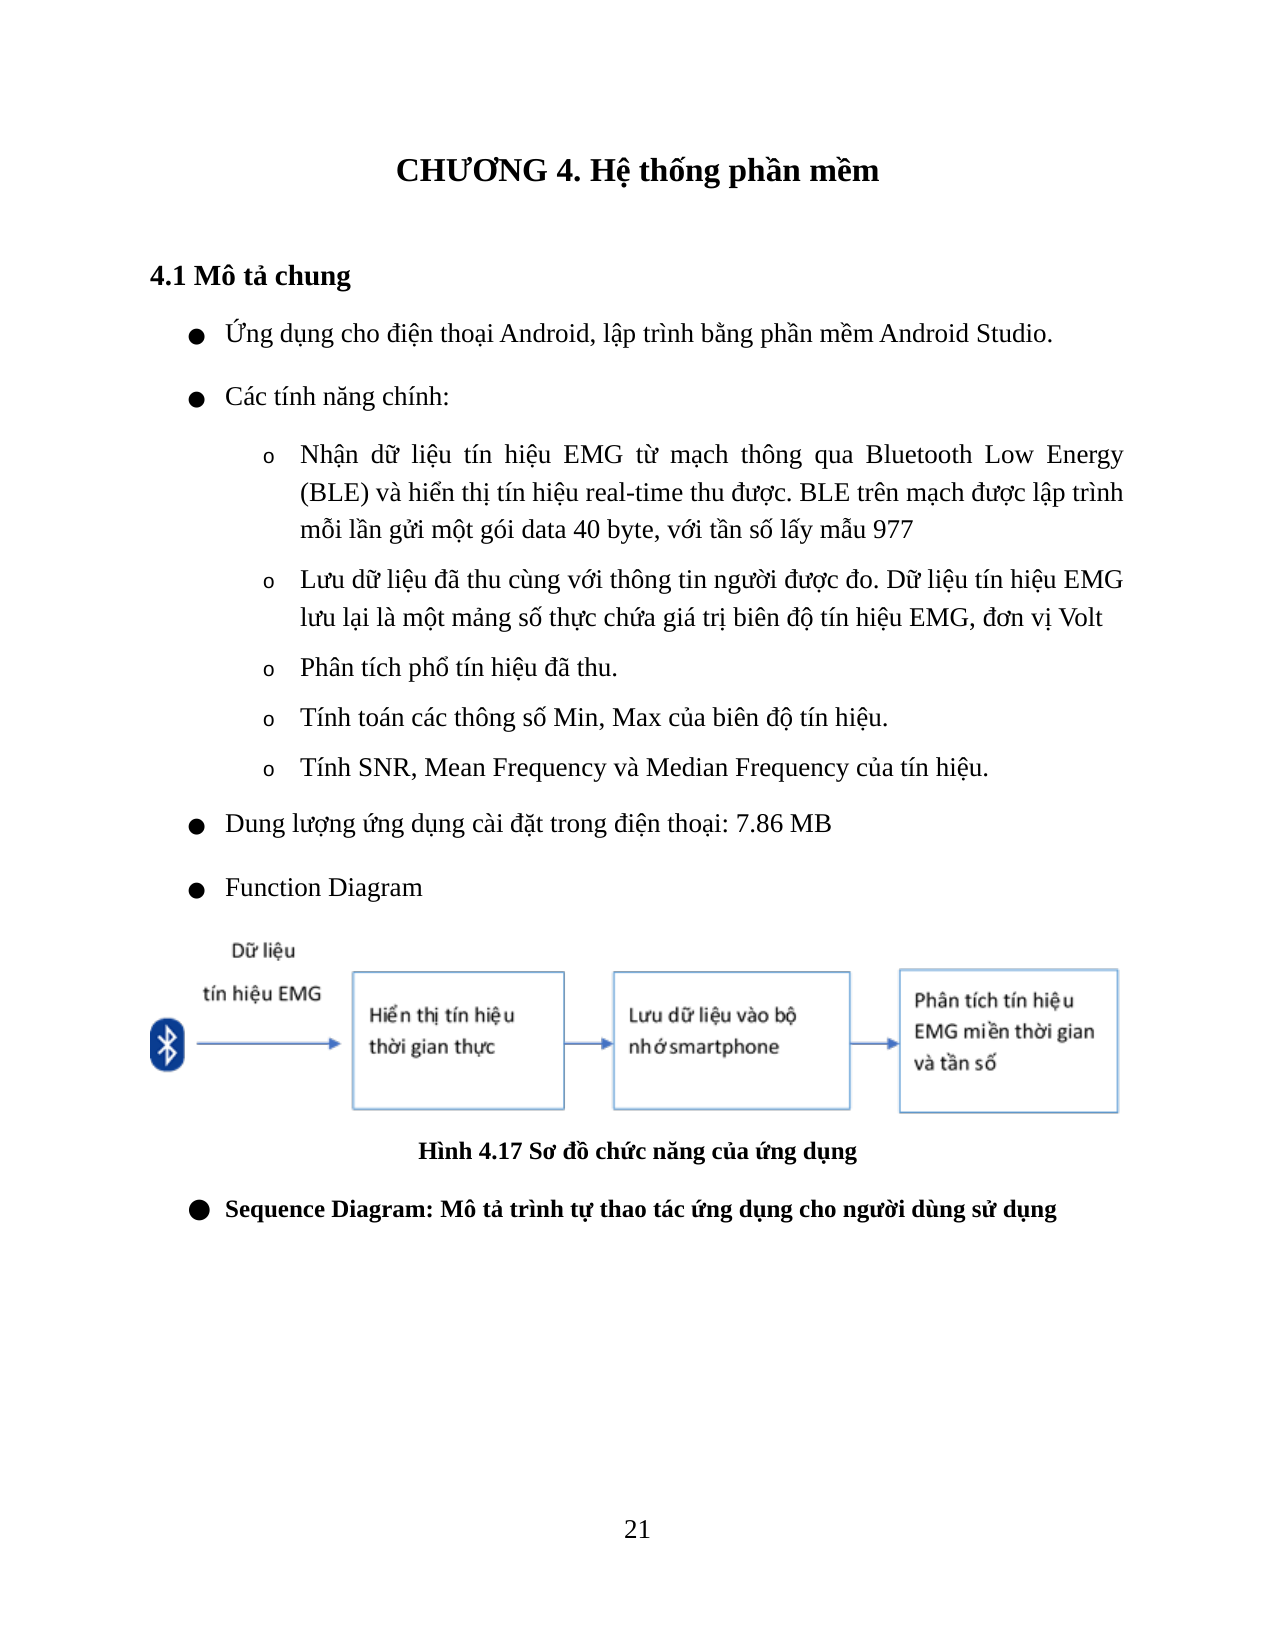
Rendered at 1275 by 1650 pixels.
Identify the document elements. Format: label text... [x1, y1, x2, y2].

list Phân tích phổ tín hiệu đã thu. [262, 651, 1125, 682]
list Tính SNR, Mean Frequency và Median Frequency của tín hiệu. [262, 752, 1125, 783]
list Các tính năng chính: [187, 375, 1125, 418]
list Tính toán các thông số Min, Max của biên độ tín hiệu. [262, 701, 1125, 733]
subtitle Hệ thống phần mềm [150, 150, 1125, 188]
list Ứng dụng cho điện thoại Android, lập trình bằng phần mềm Android Studio. [187, 311, 1125, 354]
list Lưu dữ liệu đã thu cùng với thông tin người được đo. Dữ liệu tín hiệu EMG lưu lại là một mảng số thực chứa giá trị biên độ tín hiệu EMG, đơn vị Volt [262, 563, 1125, 632]
list Dung lượng ứng dụng cài đặt trong điện thoại: 7.86 MB [187, 802, 1125, 844]
picture [150, 929, 1125, 1118]
subtitle Mô tả chung [150, 258, 1125, 292]
list Nhận dữ liệu tín hiệu EMG từ mạch thông qua Bluetooth Low Energy (BLE) và hiển thị tín hiệu real-time thu được. BLE trên mạch được lập trình mỗi lần gửi một gói data 40 byte, với tần số lấy mẫu 977 [262, 439, 1125, 545]
list Function Diagram [187, 866, 1125, 908]
list Sequence Diagram: Mô tả trình tự thao tác ứng dụng cho người dùng sử dụng [187, 1178, 1125, 1233]
